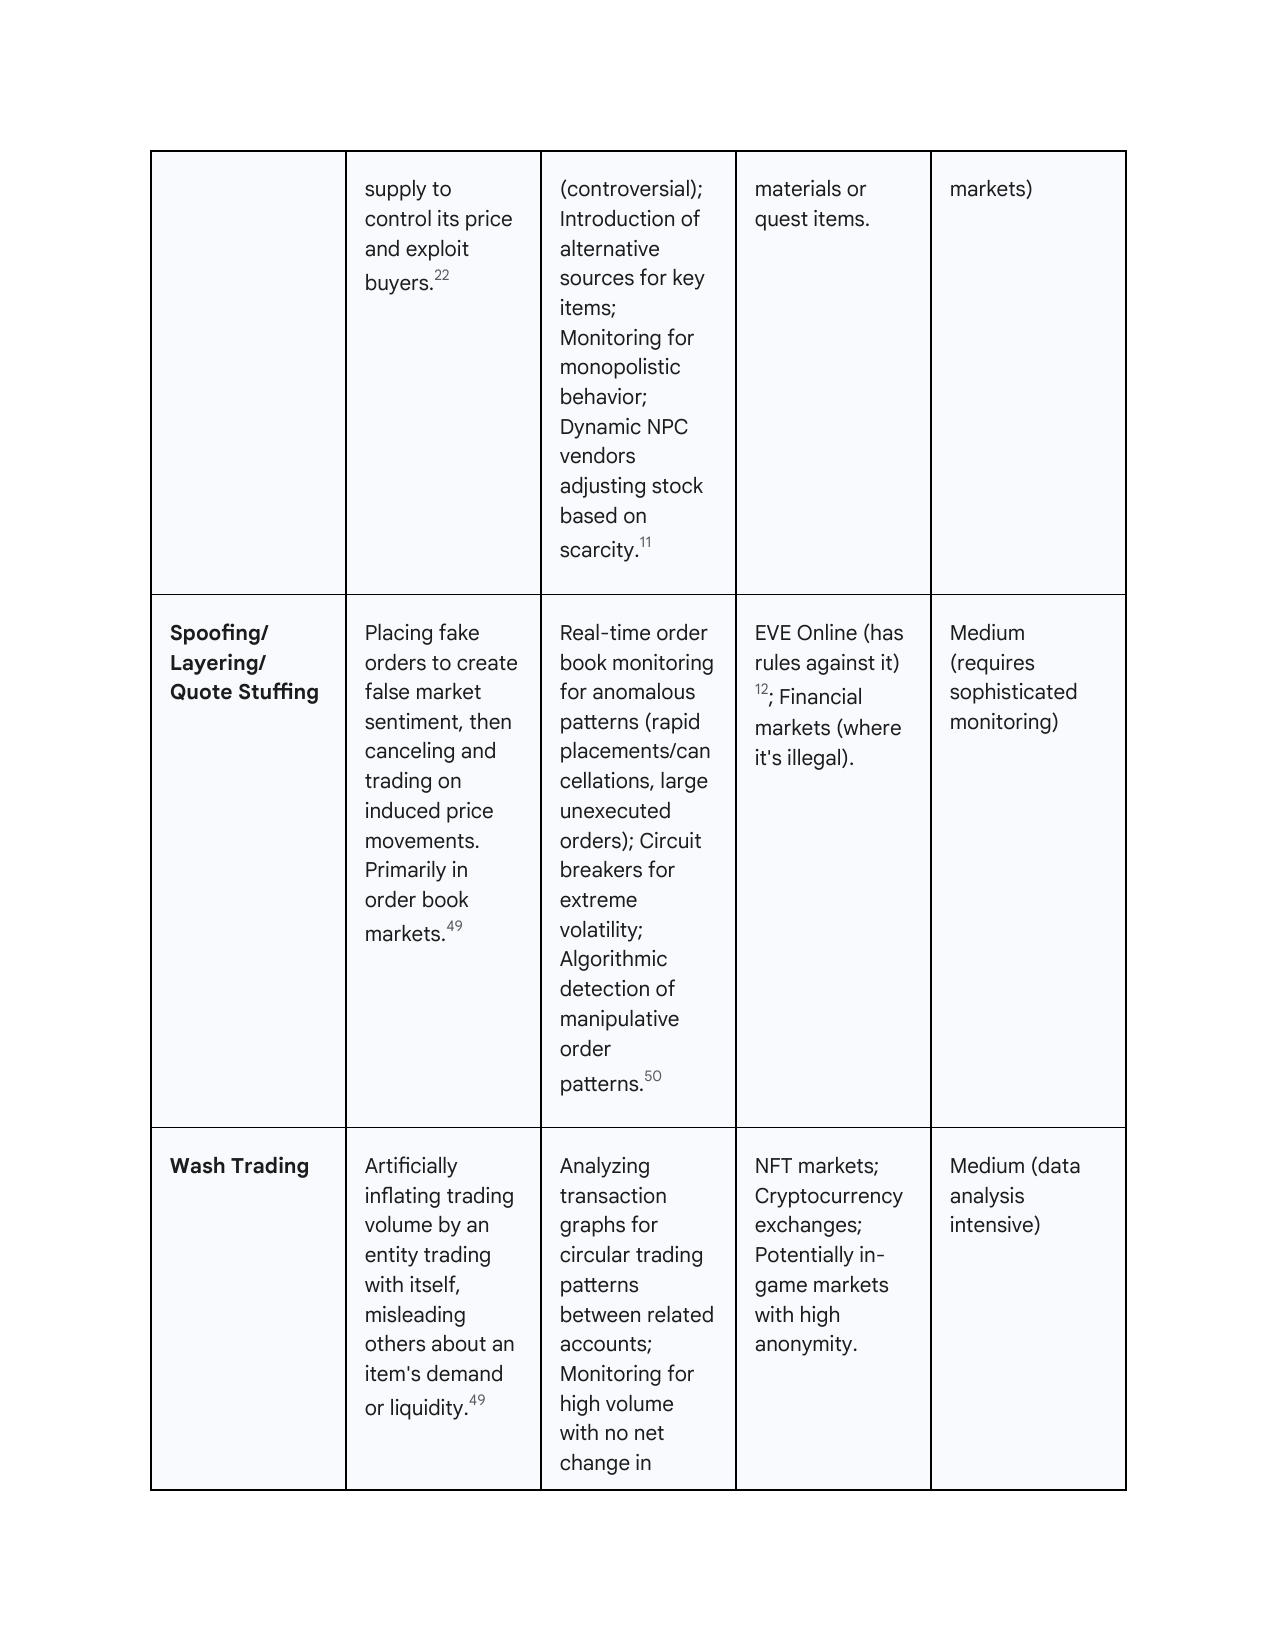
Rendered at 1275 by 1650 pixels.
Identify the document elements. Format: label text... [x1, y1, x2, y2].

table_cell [542, 1128, 735, 1489]
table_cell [542, 152, 735, 593]
table_cell EVE Online (has rules against it) 12; Financial markets (where it's illegal). [737, 595, 930, 1127]
table_cell Spoofing/Layering/Quote Stuffing [152, 595, 345, 1127]
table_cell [737, 1128, 930, 1489]
table_cell Placing fake orders to create false market sentiment, then canceling and trading on induced price movements. Primarily in order book markets.49 [347, 595, 540, 1127]
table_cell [347, 1128, 540, 1489]
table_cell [737, 152, 930, 593]
table_cell Wash Trading [152, 1128, 345, 1489]
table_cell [152, 152, 345, 593]
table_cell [932, 152, 1125, 593]
table_cell Medium (requires sophisticated monitoring) [932, 595, 1125, 1127]
table_cell Real-time order book monitoring for anomalous patterns (rapid placements/cancellations, large unexecuted orders); Circuit breakers for extreme volatility; Algorithmic detection of manipulative order patterns.50 [542, 595, 735, 1127]
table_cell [347, 152, 540, 593]
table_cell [932, 1128, 1125, 1489]
